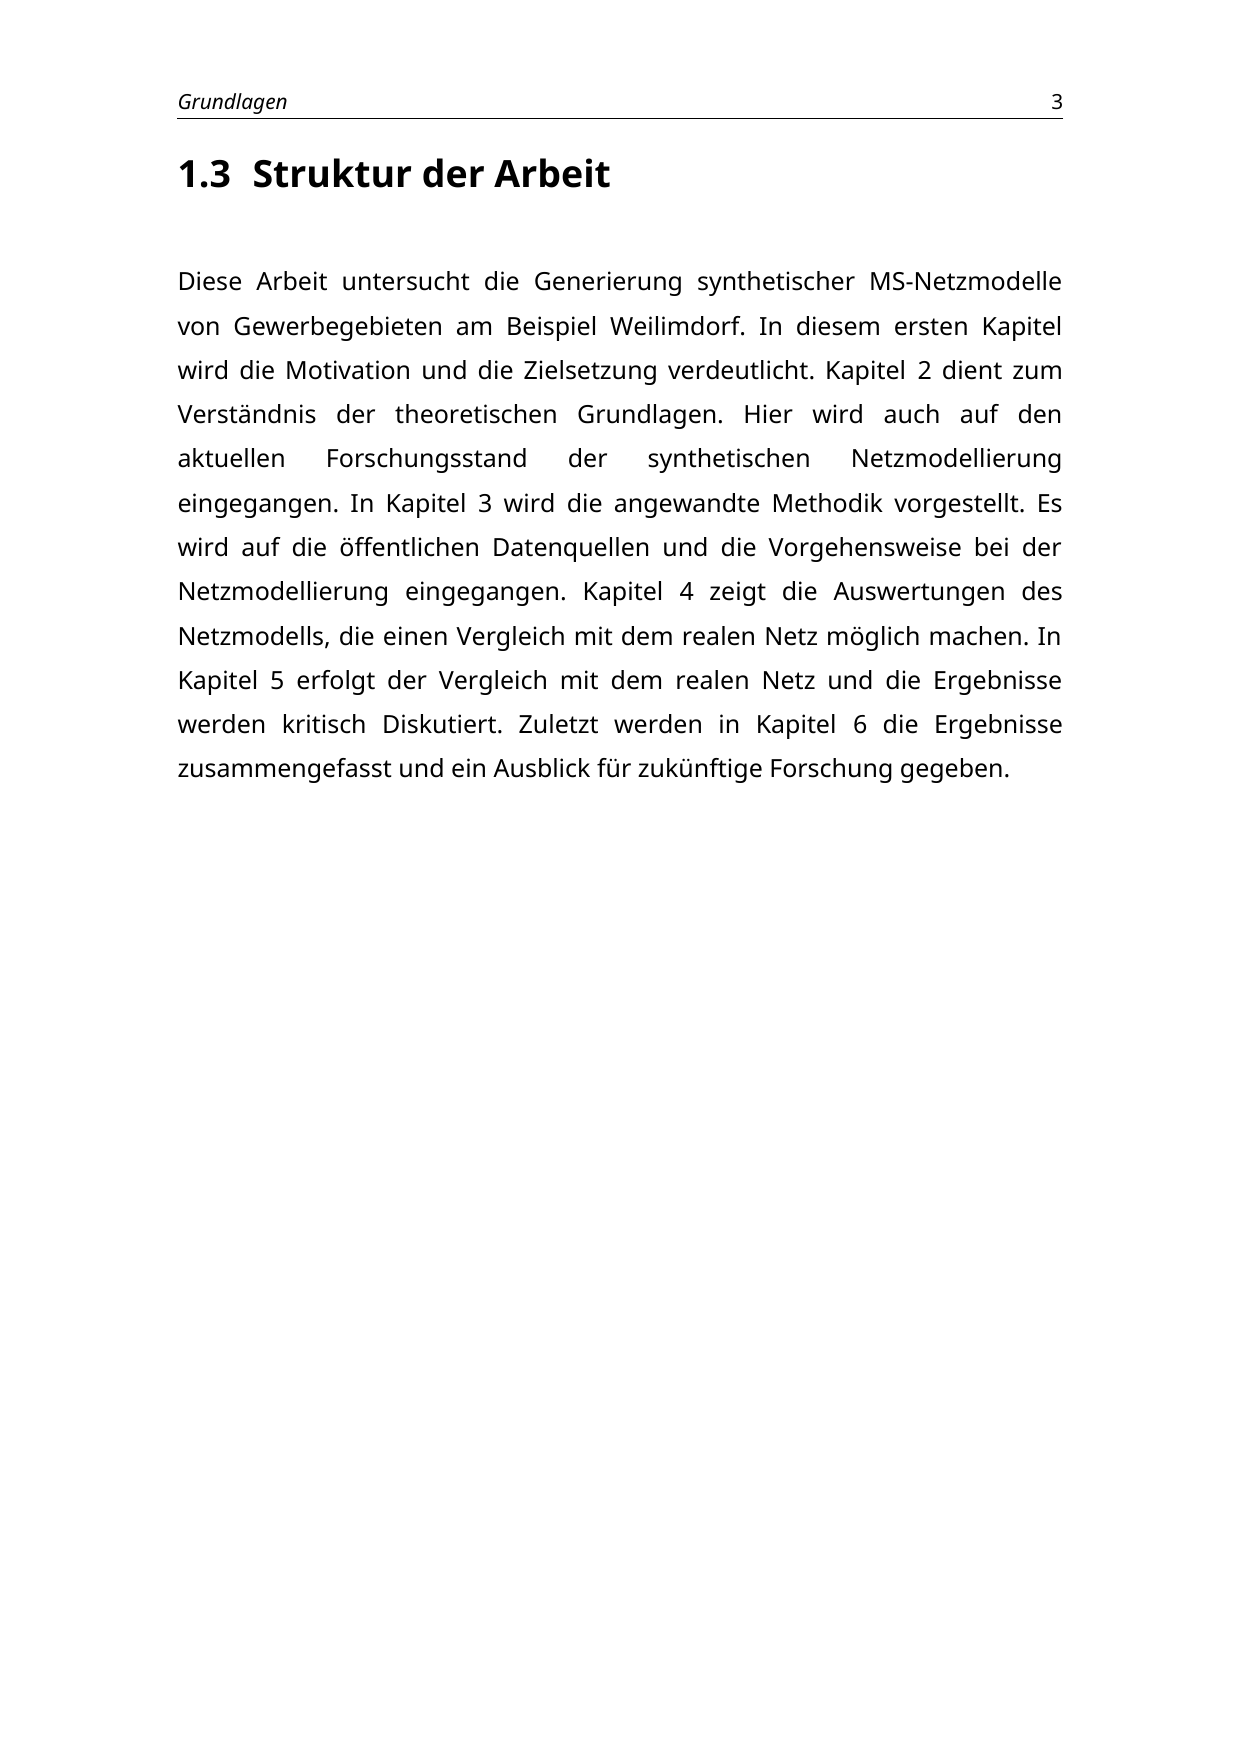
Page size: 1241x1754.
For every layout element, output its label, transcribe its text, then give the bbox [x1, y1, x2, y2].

text Diese Arbeit untersucht die Generierung synthetischer MS-Netzmodelle von Gewerbegebieten am Beispiel Weilimdorf. In diesem ersten Kapitel wird die Motivation und die Zielsetzung verdeutlicht. Kapitel 2 dient zum Verständnis der theoretischen Grundlagen. Hier wird auch auf den aktuellen Forschungsstand der synthetischen Netzmodellierung eingegangen. In Kapitel 3 wird die angewandte Methodik vorgestellt. Es wird auf die öffentlichen Datenquellen und die Vorgehensweise bei der Netzmodellierung eingegangen. Kapitel 4 zeigt die Auswertungen des Netzmodells, die einen Vergleich mit dem realen Netz möglich machen. In Kapitel 5 erfolgt der Vergleich mit dem realen Netz und die Ergebnisse werden kritisch Diskutiert. Zuletzt werden in Kapitel 6 die Ergebnisse zusammengefasst und ein Ausblick für zukünftige Forschung gegeben. [177, 264, 1063, 785]
subtitle Struktur der Arbeit [177, 148, 1063, 199]
